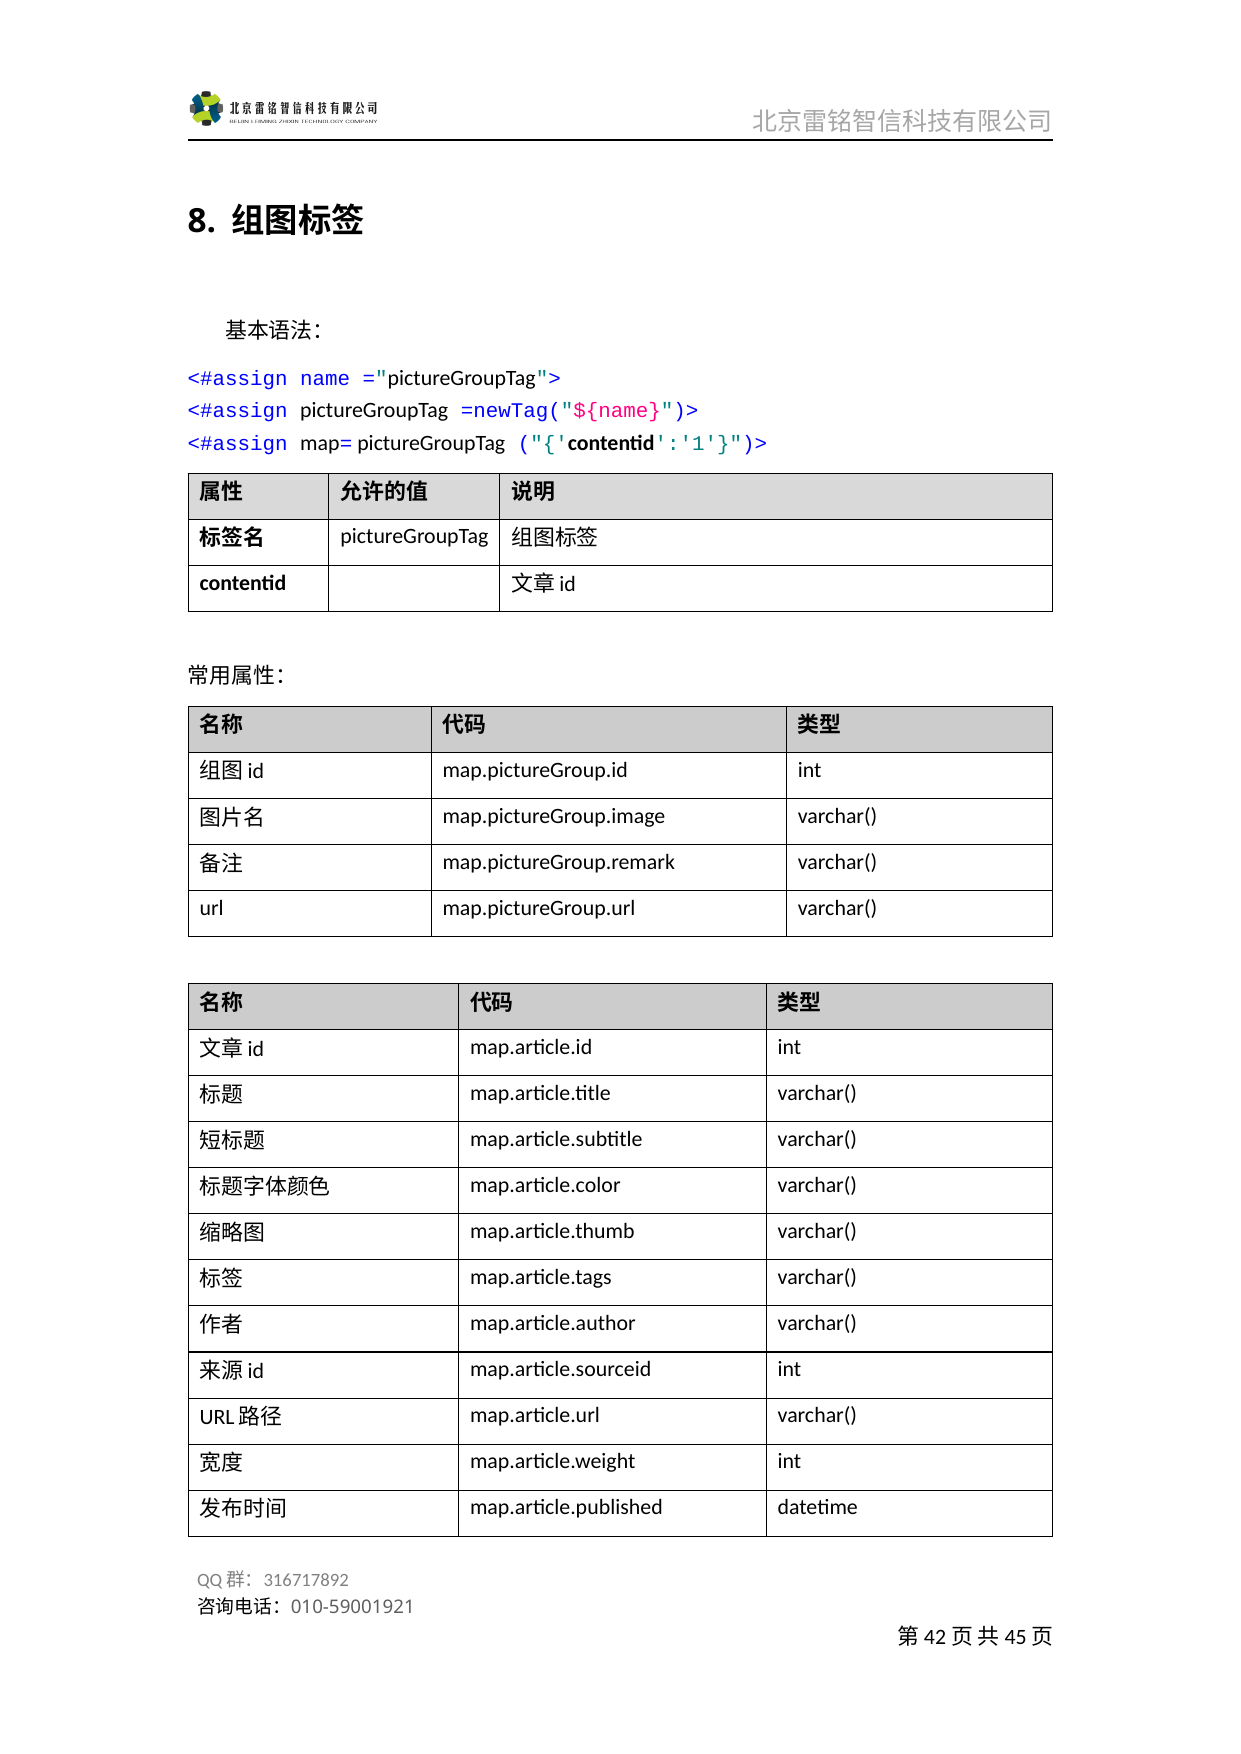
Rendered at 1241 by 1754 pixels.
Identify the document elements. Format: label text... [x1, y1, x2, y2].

table_cell map.pictureGroup.remark [432, 845, 786, 890]
table_cell datetime [767, 1491, 1052, 1536]
table_header 代码 [432, 707, 786, 752]
table_cell varchar() [767, 1122, 1052, 1167]
table_cell 缩略图 [189, 1214, 458, 1259]
table_header 类型 [767, 984, 1052, 1029]
text 常用属性： [187, 658, 1053, 690]
table_cell 标签 [189, 1260, 458, 1305]
table_cell pictureGroupTag [329, 520, 499, 565]
table_cell map.article.author [459, 1306, 766, 1351]
table_cell map.article.url [459, 1399, 766, 1443]
table_cell map.article.thumb [459, 1214, 766, 1259]
table_cell map.article.id [459, 1030, 766, 1075]
table_cell varchar() [767, 1306, 1052, 1351]
table_cell 图片名 [189, 799, 431, 844]
table_cell 标题 [189, 1076, 458, 1121]
table_cell varchar() [787, 799, 1052, 844]
table_cell 标签名 [189, 520, 328, 565]
table_cell varchar() [787, 845, 1052, 890]
table_cell 宽度 [189, 1445, 458, 1489]
table_header 名称 [189, 707, 431, 752]
table_cell map.article.sourceid [459, 1353, 766, 1397]
table_cell map.article.tags [459, 1260, 766, 1305]
table_cell map.pictureGroup.url [432, 891, 786, 936]
table_cell map.pictureGroup.image [432, 799, 786, 844]
table_cell varchar() [767, 1260, 1052, 1305]
table_cell varchar() [767, 1214, 1052, 1259]
table_header 属性 [189, 474, 328, 519]
table_header 代码 [459, 984, 766, 1029]
table_cell varchar() [767, 1076, 1052, 1121]
table_cell 备注 [189, 845, 431, 890]
table_cell 作者 [189, 1306, 458, 1351]
table_cell 组图id [189, 753, 431, 798]
table_cell 短标题 [189, 1122, 458, 1167]
table_cell 文章id [189, 1030, 458, 1075]
table_cell varchar() [767, 1399, 1052, 1443]
table_cell varchar() [767, 1168, 1052, 1213]
table_cell 来源id [189, 1353, 458, 1397]
table_cell contentid [189, 566, 328, 611]
table_cell int [767, 1030, 1052, 1075]
table_cell 发布时间 [189, 1491, 458, 1536]
table_cell int [767, 1353, 1052, 1397]
table_cell 组图标签 [500, 520, 1052, 565]
table_cell map.pictureGroup.id [432, 753, 786, 798]
text <#assign pictureGroupTag =newTag("${name}")> [187, 394, 1053, 426]
table_cell map.article.subtitle [459, 1122, 766, 1167]
table_cell url [189, 891, 431, 936]
table_header 说明 [500, 474, 1052, 519]
table_cell URL路径 [189, 1399, 458, 1443]
table_cell map.article.weight [459, 1445, 766, 1489]
text <#assign name ="pictureGroupTag"> [187, 361, 1053, 394]
text <#assign map= pictureGroupTag ("{'contentid':'1'}")> [187, 426, 1053, 459]
table_cell int [767, 1445, 1052, 1489]
table_header 允许的值 [329, 474, 499, 519]
text 基本语法： [225, 313, 1053, 346]
table_cell int [787, 753, 1052, 798]
table_cell map.article.title [459, 1076, 766, 1121]
table_cell 文章id [500, 566, 1052, 611]
table_header 类型 [787, 707, 1052, 752]
table_cell 标题字体颜色 [189, 1168, 458, 1213]
table_cell map.article.published [459, 1491, 766, 1536]
table_cell varchar() [787, 891, 1052, 936]
table_cell map.article.color [459, 1168, 766, 1213]
table_cell [329, 566, 499, 611]
subtitle 组图标签 [187, 186, 1053, 251]
table_header 名称 [189, 984, 458, 1029]
picture [187, 88, 380, 130]
